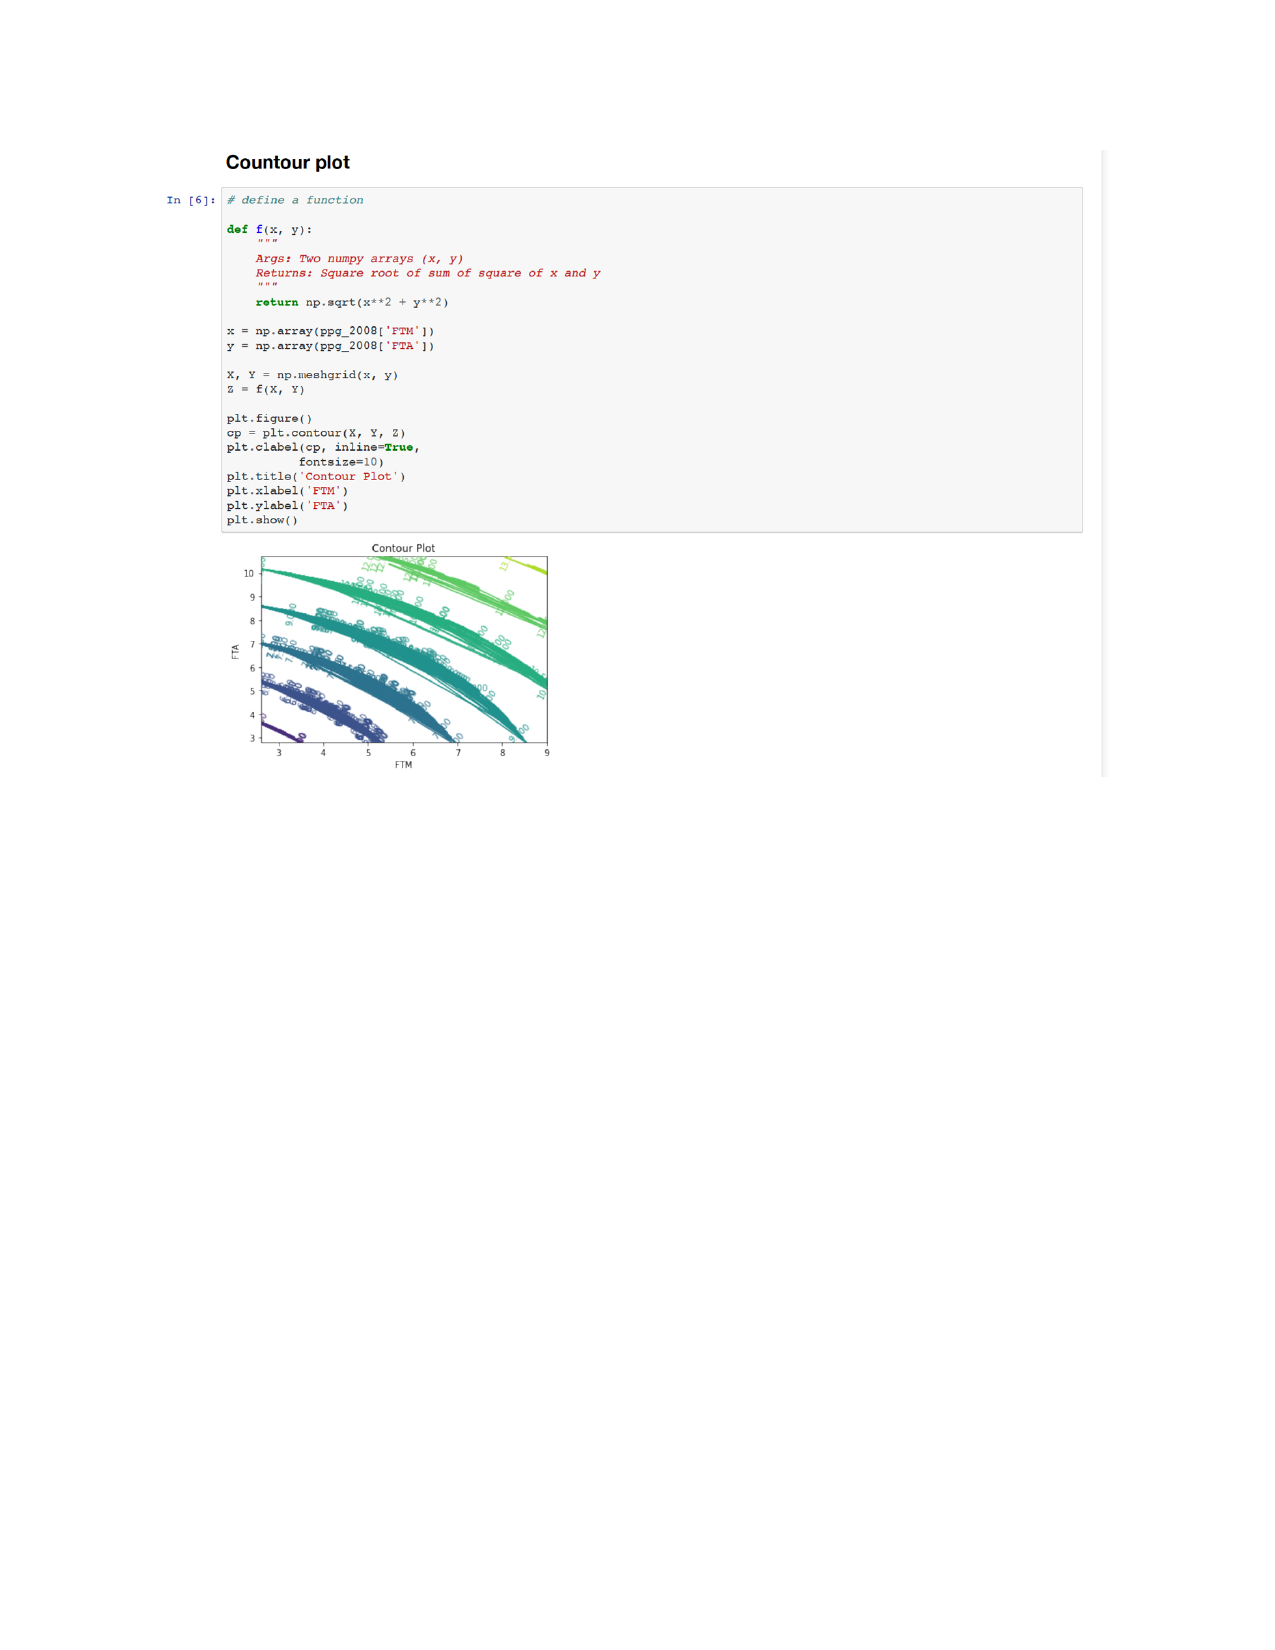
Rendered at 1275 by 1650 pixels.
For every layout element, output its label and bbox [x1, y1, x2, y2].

picture [150, 150, 1125, 777]
